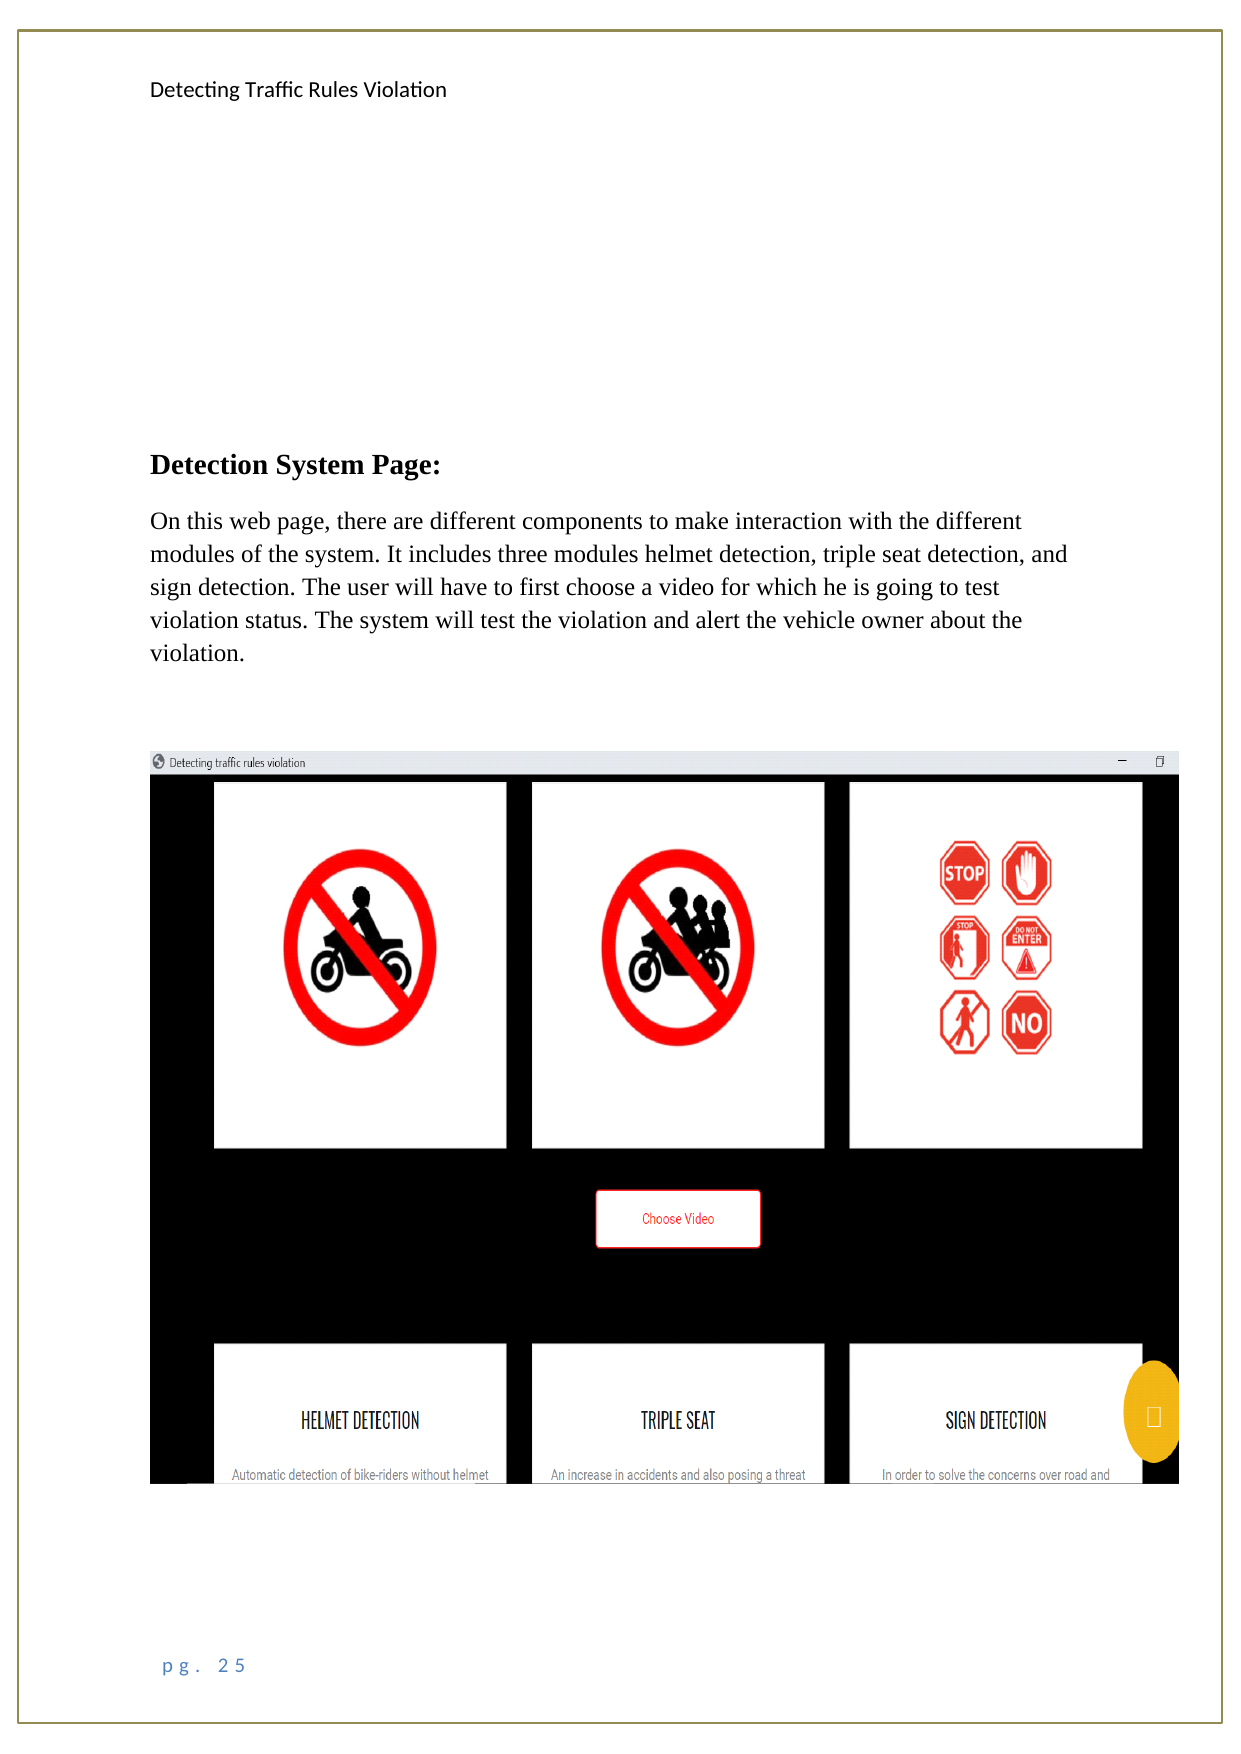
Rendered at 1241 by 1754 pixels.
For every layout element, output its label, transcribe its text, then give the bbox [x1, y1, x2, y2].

picture [150, 751, 1179, 1484]
text Detection System Page: [150, 447, 1090, 480]
text On this web page, there are different components to make interaction with the different modules of the system. It includes three modules helmet detection, triple seat detection, and sign detection. The user will have to first choose a video for which he is going to test violation status. The system will test the violation and alert the vehicle owner about the violation. [150, 506, 1090, 667]
